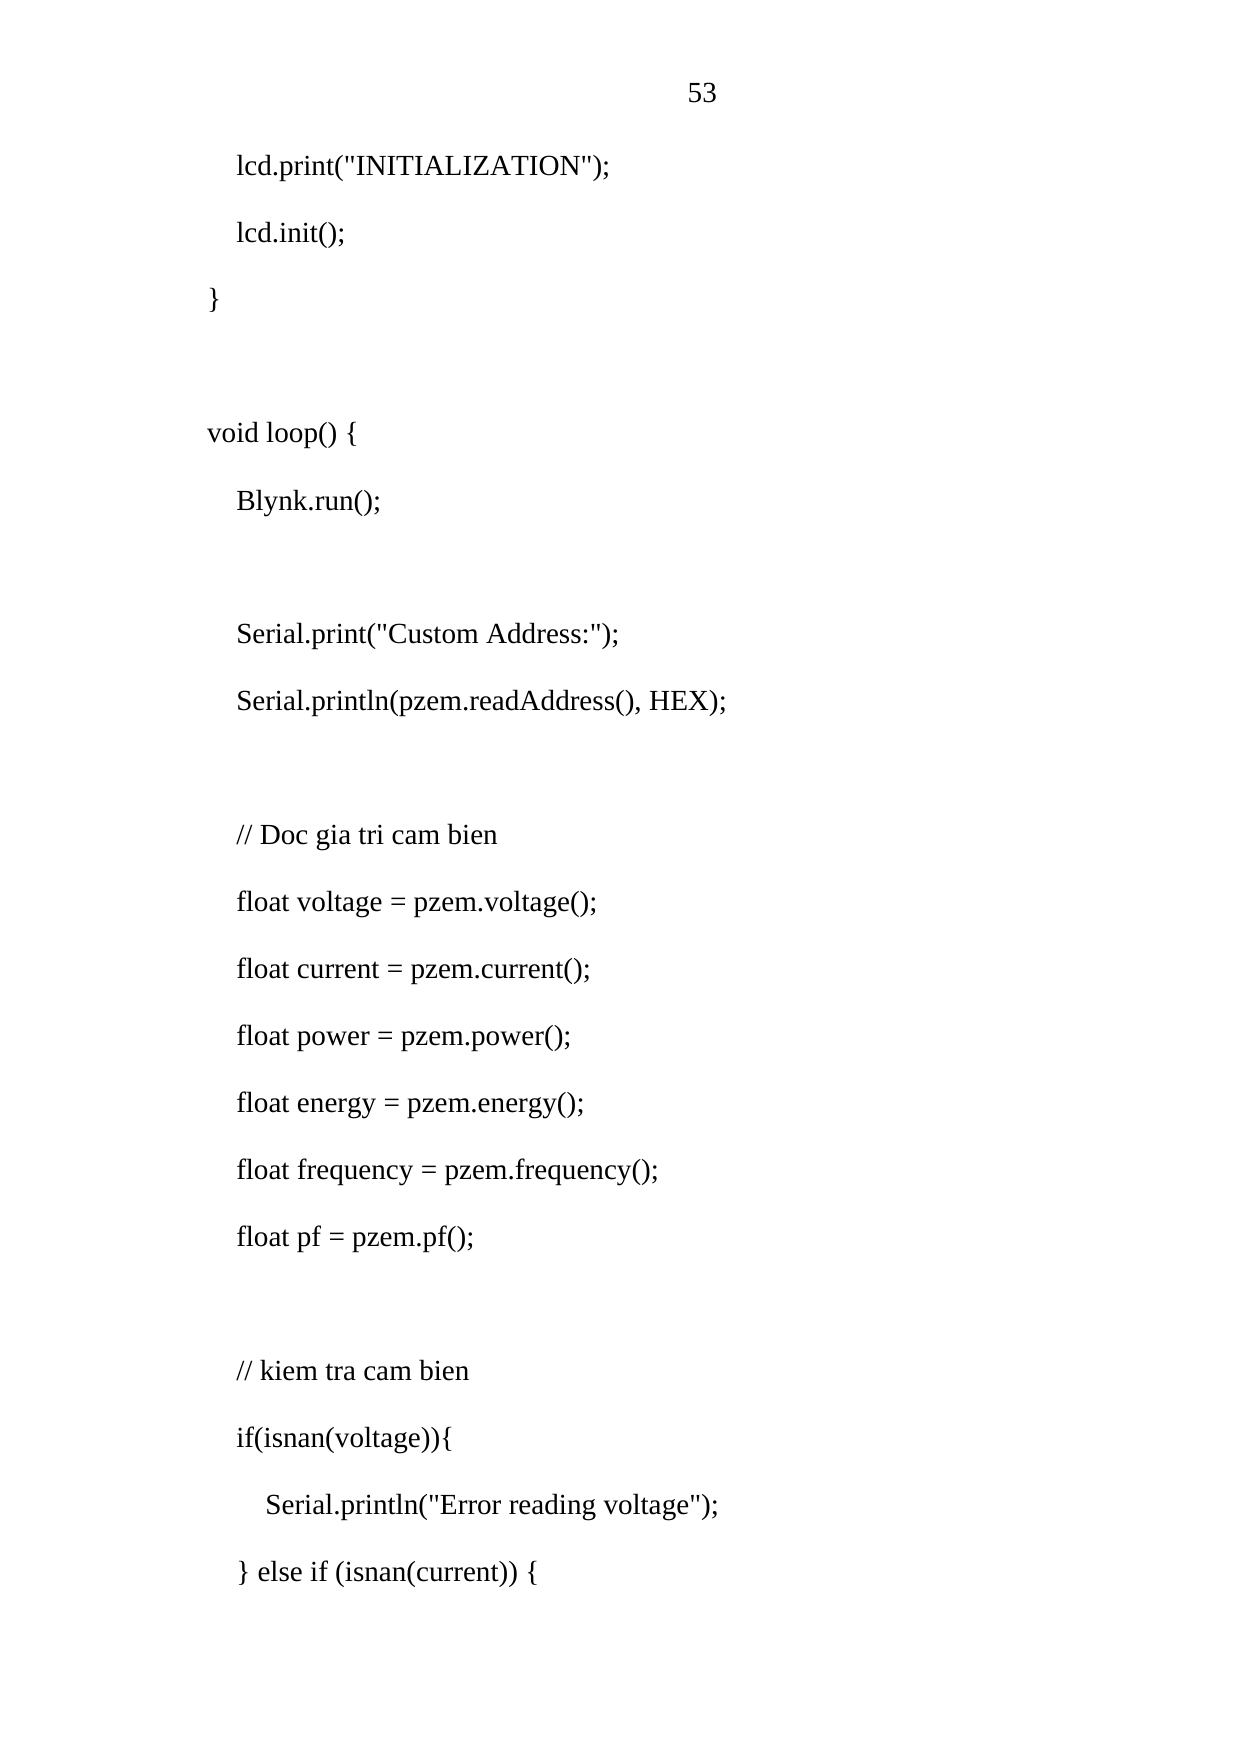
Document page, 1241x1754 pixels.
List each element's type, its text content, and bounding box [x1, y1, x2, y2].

text float frequency = pzem.frequency(); [207, 1152, 1122, 1186]
text Blynk.run(); [207, 483, 1122, 516]
text float power = pzem.power(); [207, 1018, 1122, 1052]
text } else if (isnan(current)) { [207, 1554, 1122, 1588]
text // Doc gia tri cam bien [207, 817, 1122, 851]
text Serial.print("Custom Address:"); [207, 617, 1122, 650]
text lcd.init(); [207, 215, 1122, 248]
text void loop() { [207, 416, 1122, 449]
text Serial.println(pzem.readAddress(), HEX); [207, 683, 1122, 717]
text } [207, 282, 1122, 315]
text // kiem tra cam bien [207, 1353, 1122, 1387]
text float energy = pzem.energy(); [207, 1085, 1122, 1119]
text float pf = pzem.pf(); [207, 1219, 1122, 1253]
text lcd.print("INITIALIZATION"); [207, 148, 1122, 181]
text float voltage = pzem.voltage(); [207, 884, 1122, 918]
text if(isnan(voltage)){ [207, 1420, 1122, 1454]
text Serial.println("Error reading voltage"); [207, 1487, 1122, 1521]
text float current = pzem.current(); [207, 951, 1122, 985]
